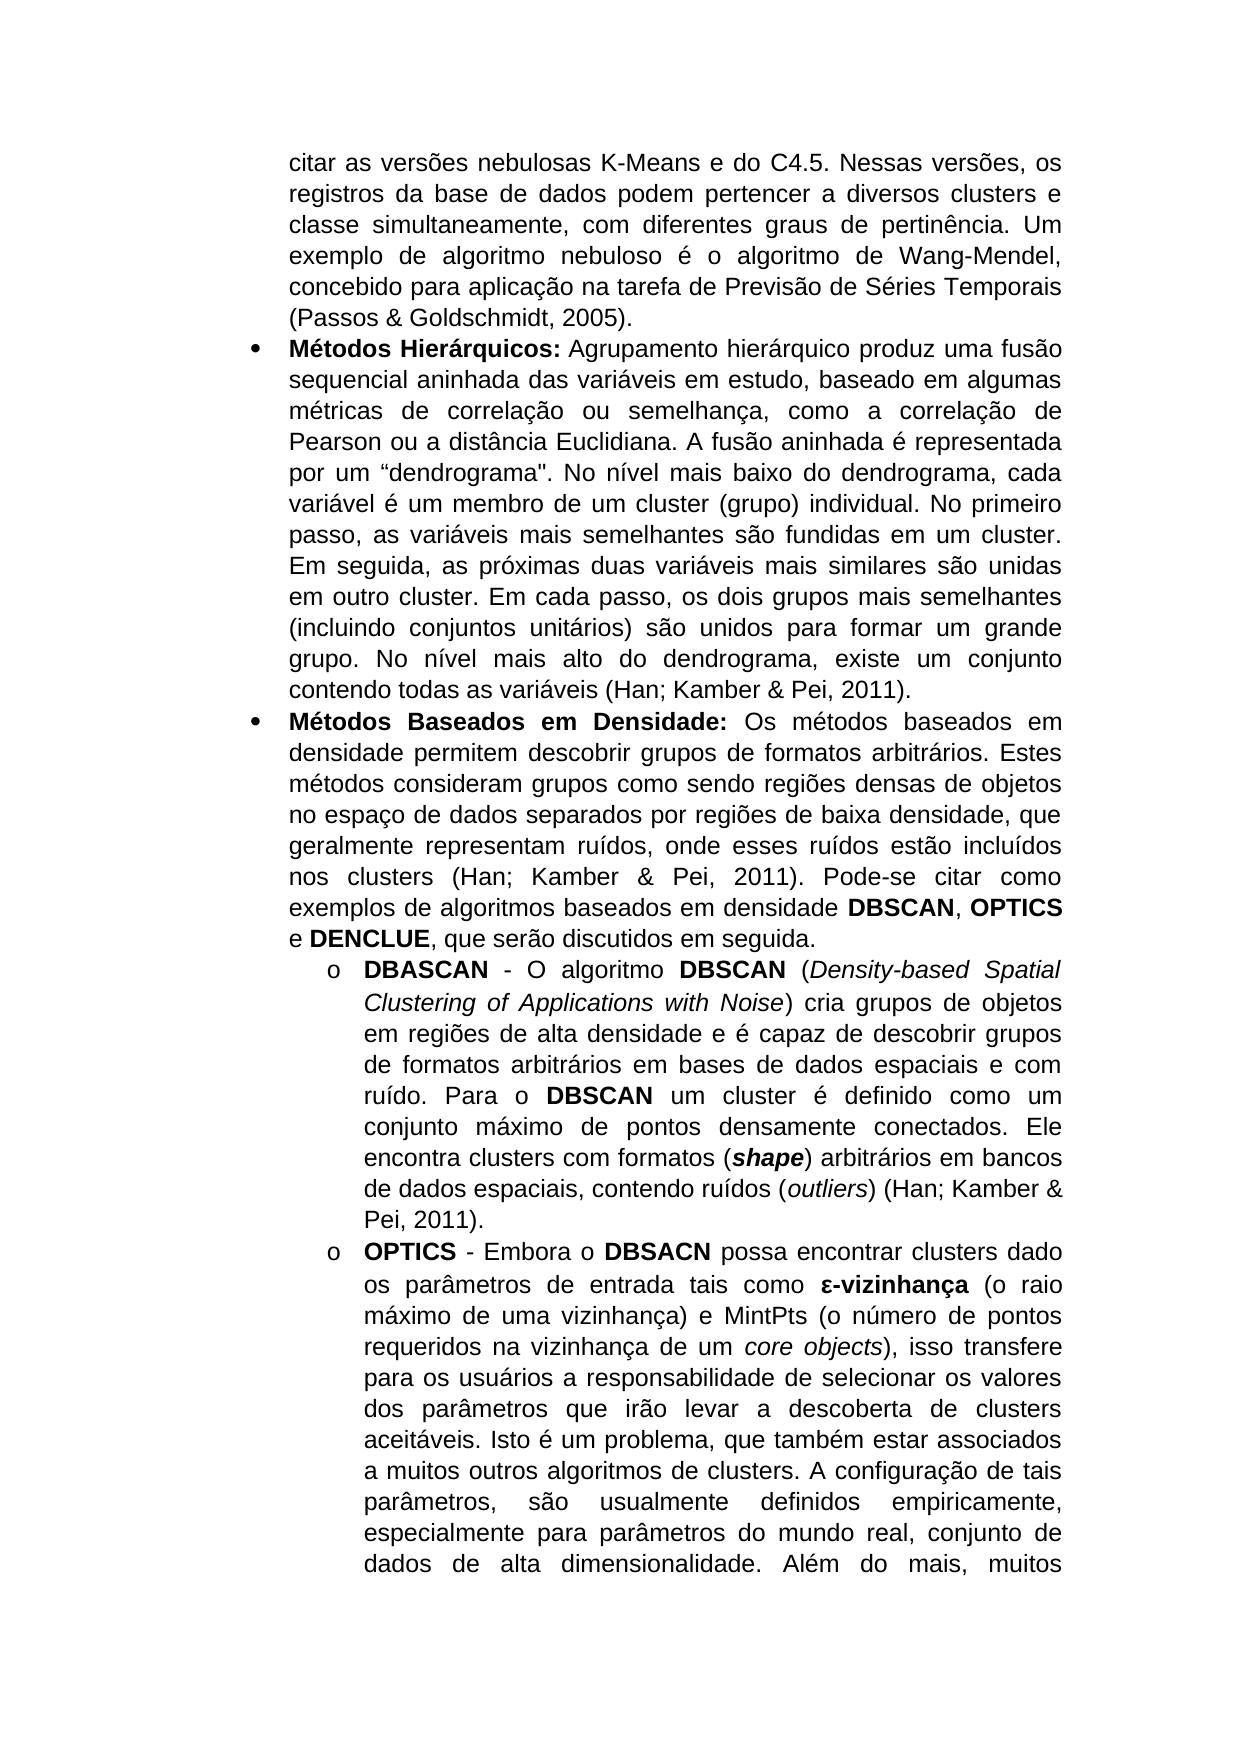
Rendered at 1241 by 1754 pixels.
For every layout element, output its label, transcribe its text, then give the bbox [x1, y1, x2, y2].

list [326, 1236, 1063, 1578]
list Métodos Baseados em Densidade: Os métodos baseados em densidade permitem descobrir grupos de formatos arbitrários. Estes métodos consideram grupos como sendo regiões densas de objetos no espaço de dados separados por regiões de baixa densidade, que geralmente representam ruídos, onde esses ruídos estão incluídos nos clusters (Han; Kamber & Pei, 2011). Pode-se citar como exemplos de algoritmos baseados em densidade DBSCAN, OPTICS e DENCLUE, que serão discutidos em seguida. [251, 706, 1063, 953]
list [251, 148, 1063, 332]
list Métodos Hierárquicos: Agrupamento hierárquico produz uma fusão sequencial aninhada das variáveis em estudo, baseado em algumas métricas de correlação ou semelhança, como a correlação de Pearson ou a distância Euclidiana. A fusão aninhada é representada por um “dendrograma". No nível mais baixo do dendrograma, cada variável é um membro de um cluster (grupo) individual. No primeiro passo, as variáveis mais semelhantes são fundidas em um cluster. Em seguida, as próximas duas variáveis mais similares são unidas em outro cluster. Em cada passo, os dois grupos mais semelhantes (incluindo conjuntos unitários) são unidos para formar um grande grupo. No nível mais alto do dendrograma, existe um conjunto contendo todas as variáveis (Han; Kamber & Pei, 2011). [251, 334, 1063, 704]
list DBASCAN - O algoritmo DBSCAN (Density-based Spatial Clustering of Applications with Noise) cria grupos de objetos em regiões de alta densidade e é capaz de descobrir grupos de formatos arbitrários em bases de dados espaciais e com ruído. Para o DBSCAN um cluster é definido como um conjunto máximo de pontos densamente conectados. Ele encontra clusters com formatos (shape) arbitrários em bancos de dados espaciais, contendo ruídos (outliers) (Han; Kamber & Pei, 2011). [326, 955, 1063, 1234]
